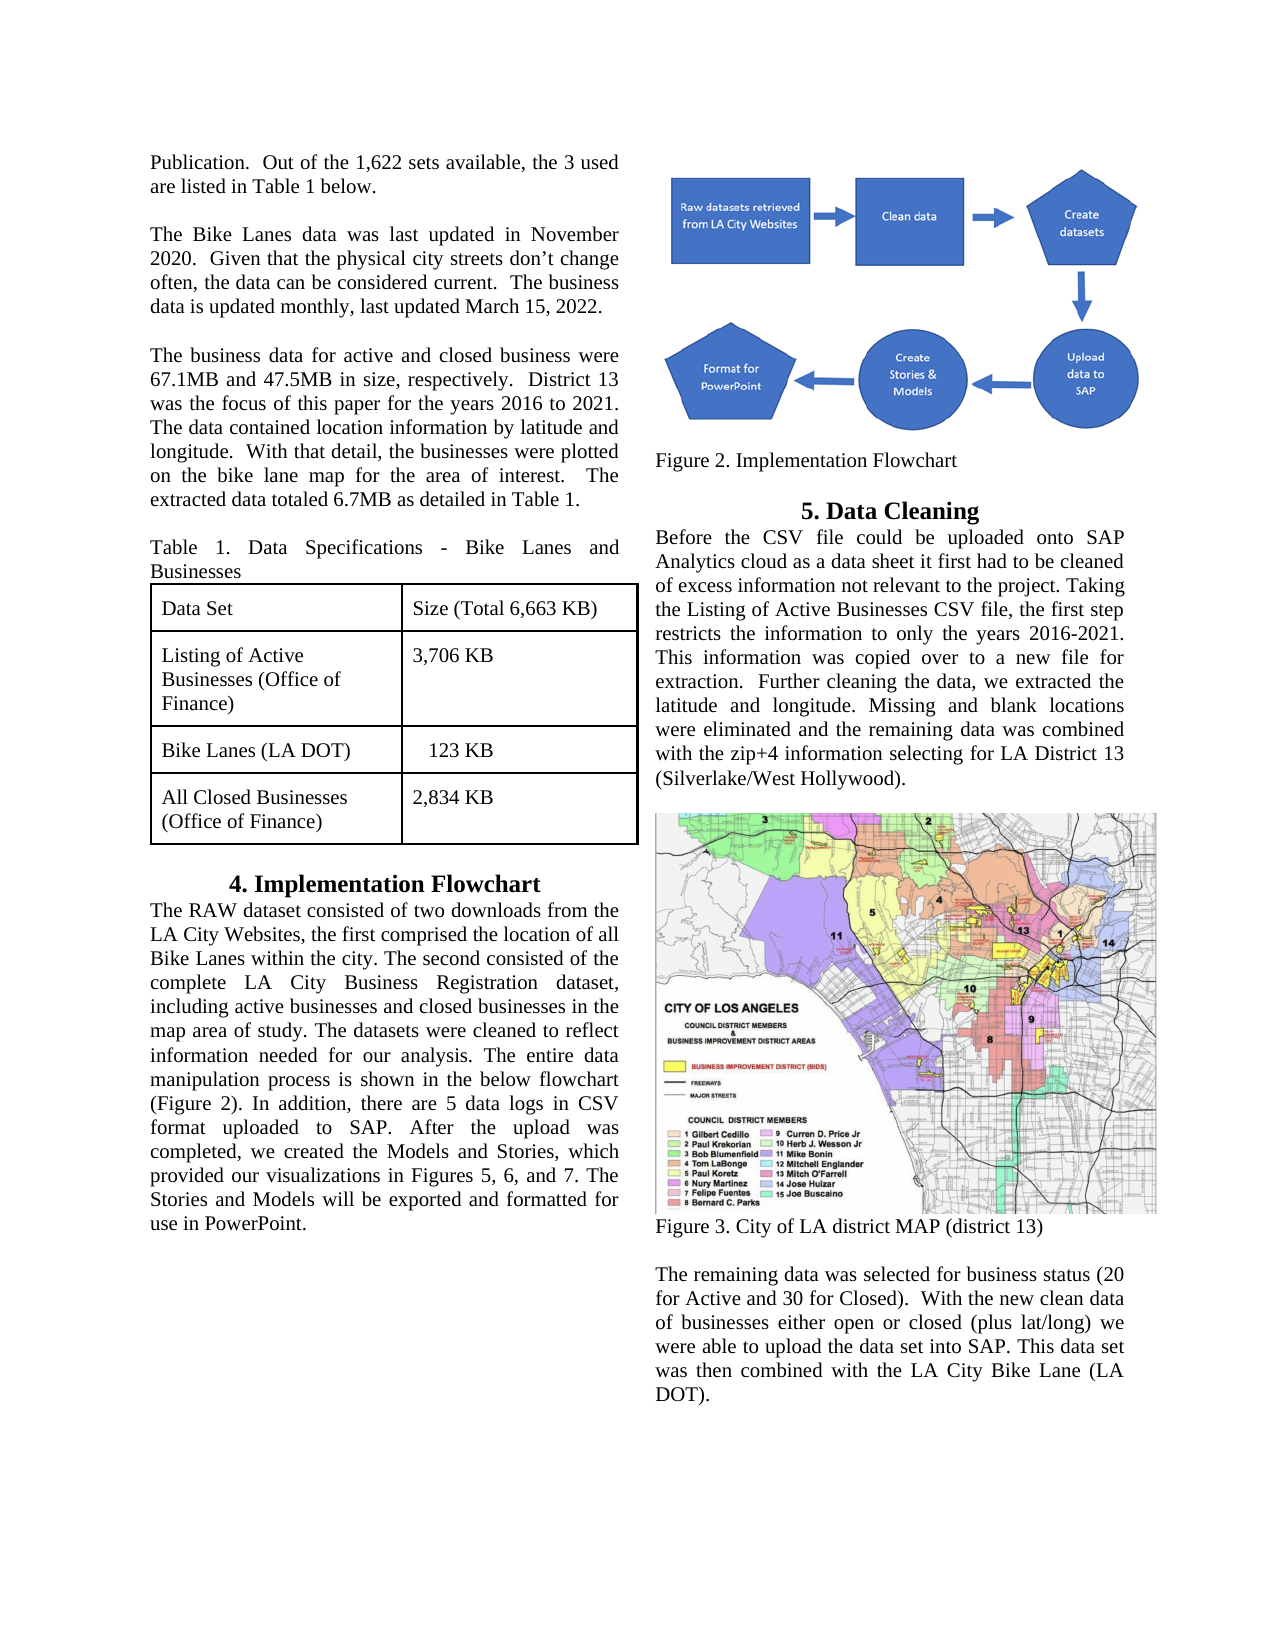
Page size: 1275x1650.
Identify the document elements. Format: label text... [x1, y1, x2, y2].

text Before the CSV file could be uploaded onto SAP Analytics cloud as a data sheet it first had to be cleaned of excess information not relevant to the project. Taking the Listing of Active Businesses CSV file, the first step restricts the information to only the years 2016-2021. This information was copied over to a new file for extraction. Further cleaning the data, we extracted the latitude and longitude. Missing and blank locations were eliminated and the remaining data was combined with the zip+4 information selecting for LA District 13 (Silverlake/West Hollywood). [655, 525, 1125, 789]
table_header Data Set [152, 585, 401, 630]
table_cell 123 KB [403, 727, 636, 772]
table_cell 3,706 KB [403, 632, 636, 725]
text Figure 2. Implementation Flowchart [655, 448, 1125, 472]
table_cell All Closed Businesses (Office of Finance) [152, 774, 401, 843]
table_header Size (Total 6,663 KB) [403, 585, 636, 630]
table_cell Listing of Active Businesses (Office of Finance) [152, 632, 401, 725]
table_cell 2,834 KB [403, 774, 636, 843]
picture [655, 813, 1157, 1214]
text The remaining data was selected for business status (20 for Active and 30 for Closed). With the new clean data of businesses either open or closed (plus lat/long) we were able to upload the data set into SAP. This data set was then combined with the LA City Bike Lane (LA DOT). [655, 1262, 1125, 1406]
picture [655, 150, 1157, 448]
table_cell Bike Lanes (LA DOT) [152, 727, 401, 772]
text Figure 3. City of LA district MAP (district 13) [655, 1214, 1125, 1238]
text 5. Data Cleaning [655, 496, 1125, 525]
text The RAW dataset consisted of two downloads from the LA City Websites, the first comprised the location of all Bike Lanes within the city. The second consisted of the complete LA City Business Registration dataset, including active businesses and closed businesses in the map area of study. The datasets were cleaned to reflect information needed for our analysis. The entire data manipulation process is shown in the below flowchart (Figure 2). In addition, there are 5 data logs in CSV format uploaded to SAP. After the upload was completed, we created the Models and Stories, which provided our visualizations in Figures 5, 6, and 7. The Stories and Models will be exported and formatted for use in PowerPoint. [150, 898, 620, 1235]
text Table 1. Data Specifications - Bike Lanes and Businesses [150, 535, 620, 583]
text The business data for active and closed business were 67.1MB and 47.5MB in size, respectively. District 13 was the focus of this paper for the years 2016 to 2021. The data contained location information by latitude and longitude. With that detail, the businesses were plotted on the bike lane map for the area of interest. The extracted data totaled 6.7MB as detailed in Table 1. [150, 342, 620, 511]
text 4. Implementation Flowchart [150, 869, 620, 898]
text The Bike Lanes data was last updated in November 2020. Given that the physical city streets don’t change often, the data can be considered current. The business data is updated monthly, last updated March 15, 2022. [150, 222, 620, 318]
